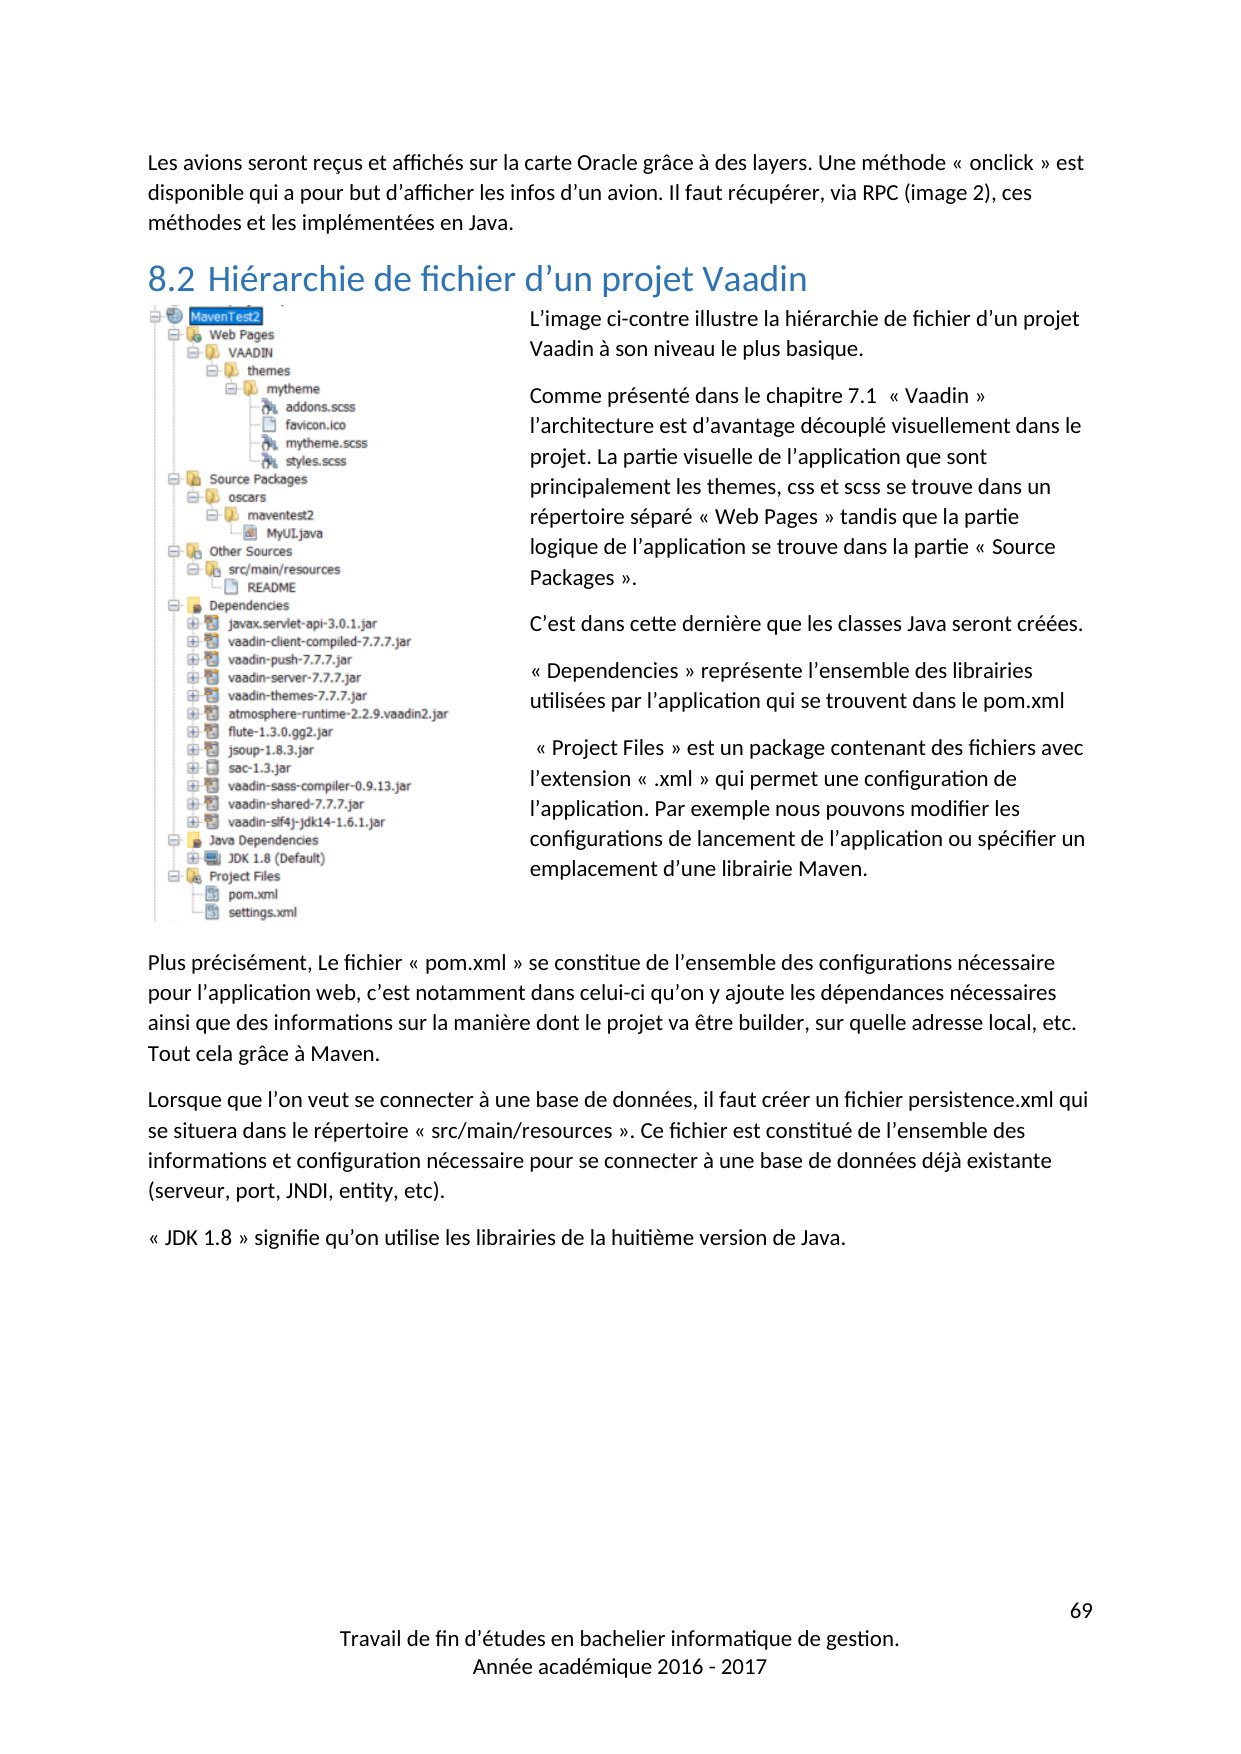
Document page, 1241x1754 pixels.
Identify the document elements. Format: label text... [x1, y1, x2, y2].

text « Dependencies » représente l’ensemble des librairies utilisées par l’application qui se trouvent dans le pom.xml [510, 656, 1093, 715]
text « JDK 1.8 » signifie qu’on utilise les librairies de la huitième version de Java. [148, 1223, 1093, 1251]
text Plus précisément, Le fichier « pom.xml » se constitue de l’ensemble des configurations nécessaire pour l’application web, c’est notamment dans celui-ci qu’on y ajoute les dépendances nécessaires ainsi que des informations sur la manière dont le projet va être builder, sur quelle adresse local, etc. Tout cela grâce à Maven. [148, 948, 1093, 1067]
picture [148, 305, 510, 918]
text Les avions seront reçus et affichés sur la carte Oracle grâce à des layers. Une méthode « onclick » est disponible qui a pour but d’afficher les infos d’un avion. Il faut récupérer, via RPC (image 2), ces méthodes et les implémentées en Java. [148, 148, 1093, 236]
text Comme présenté dans le chapitre 7.1 « Vaadin » l’architecture est d’avantage découplé visuellement dans le projet. La partie visuelle de l’application que sont principalement les themes, css et scss se trouve dans un répertoire séparé « Web Pages » tandis que la partie logique de l’application se trouve dans la partie « Source Packages ». [510, 381, 1093, 591]
text « Project Files » est un package contenant des fichiers avec l’extension « .xml » qui permet une configuration de l’application. Par exemple nous pouvons modifier les configurations de lancement de l’application ou spécifier un emplacement d’une librairie Maven. [510, 733, 1093, 882]
text Lorsque que l’on veut se connecter à une base de données, il faut créer un fichier persistence.xml qui se situera dans le répertoire « src/main/resources ». Ce fichier est constitué de l’ensemble des informations et configuration nécessaire pour se connecter à une base de données déjà existante (serveur, port, JNDI, entity, etc). [148, 1086, 1093, 1204]
text C’est dans cette dernière que les classes Java seront créées. [510, 609, 1093, 638]
text L’image ci-contre illustre la hiérarchie de fichier d’un projet Vaadin à son niveau le plus basique. [148, 304, 1093, 363]
text Hiérarchie de fichier d’un projet Vaadin [148, 255, 1093, 301]
